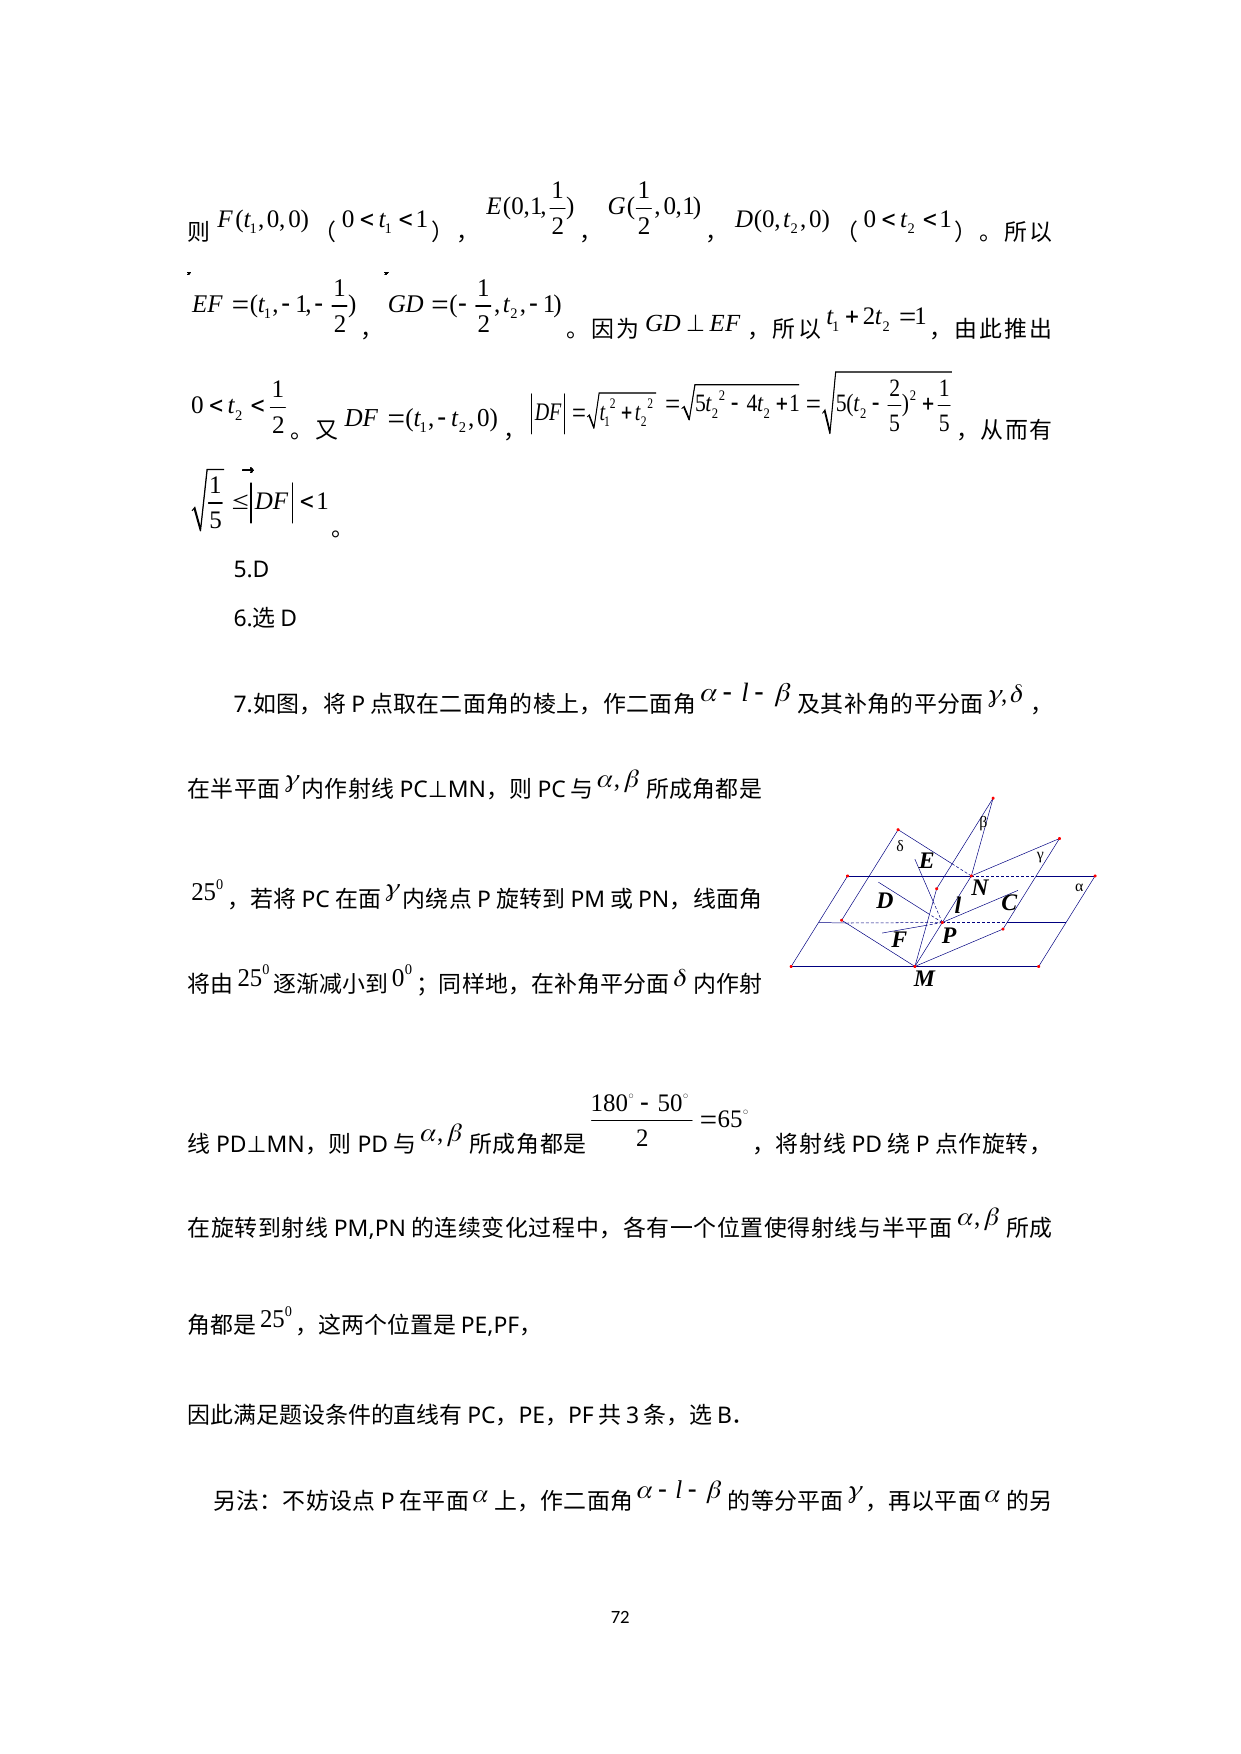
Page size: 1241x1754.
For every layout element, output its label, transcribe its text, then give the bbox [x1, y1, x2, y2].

text 因此满足题设条件的直线有PC，PE，PF共3条，选B． [187, 1382, 1053, 1447]
text 5.D [187, 552, 1053, 584]
text 6.选D [187, 584, 1053, 649]
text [187, 1463, 1053, 1528]
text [187, 162, 1053, 552]
text 7.如图，将P点取在二面角的棱上，作二面角及其补角的平分面，在半平面内作射线PC⊥MN，则PC与所成角都是，若将PC在面内绕点P旋转到PM或PN，线面角将由逐渐减小到；同样地，在补角平分面内作射线PD⊥MN，则PD与所成角都是，将射线PD绕P点作旋转，在旋转到射线PM,PN的连续变化过程中，各有一个位置使得射线与半平面所成角都是，这两个位置是PE,PF， [187, 666, 1053, 1365]
